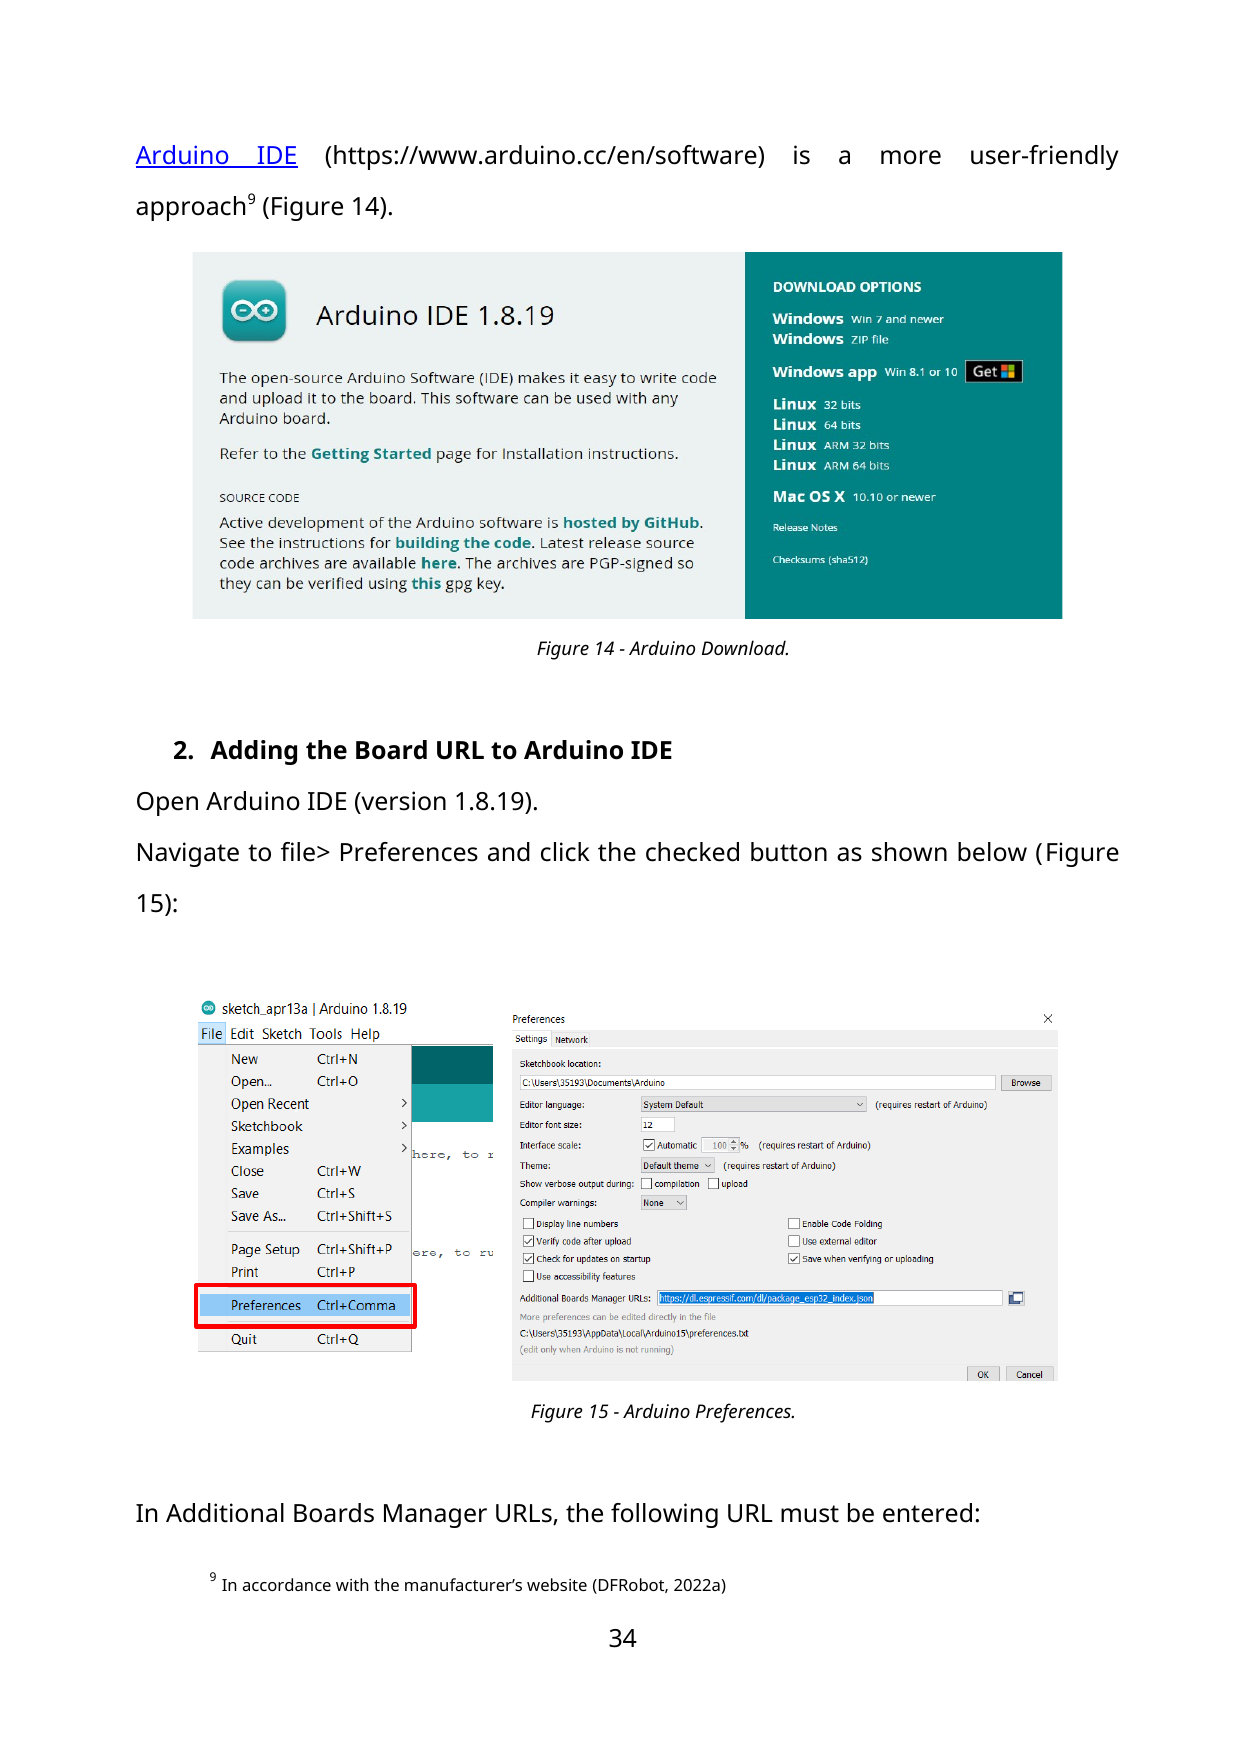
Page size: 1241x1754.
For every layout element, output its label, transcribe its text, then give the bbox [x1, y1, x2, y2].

text Navigate to file> Preferences and click the checked button as shown below (Figure 15): [135, 835, 1119, 920]
text Figure 15 - Arduino Preferences. [135, 1399, 1119, 1424]
picture [198, 1287, 413, 1324]
text Figure 14 - Arduino Download. [135, 635, 1119, 661]
list Adding the Board URL to Arduino IDE [173, 733, 1119, 767]
text Arduino IDE (https://www.arduino.cc/en/software) is a more user-friendly approach (Figure 14). [135, 137, 1119, 223]
picture [192, 252, 1063, 619]
text Open Arduino IDE (version 1.8.19). [135, 784, 1119, 818]
picture [512, 1014, 1058, 1381]
picture [198, 1000, 493, 1352]
text In Additional Boards Manager URLs, the following URL must be entered: [135, 1496, 1119, 1530]
